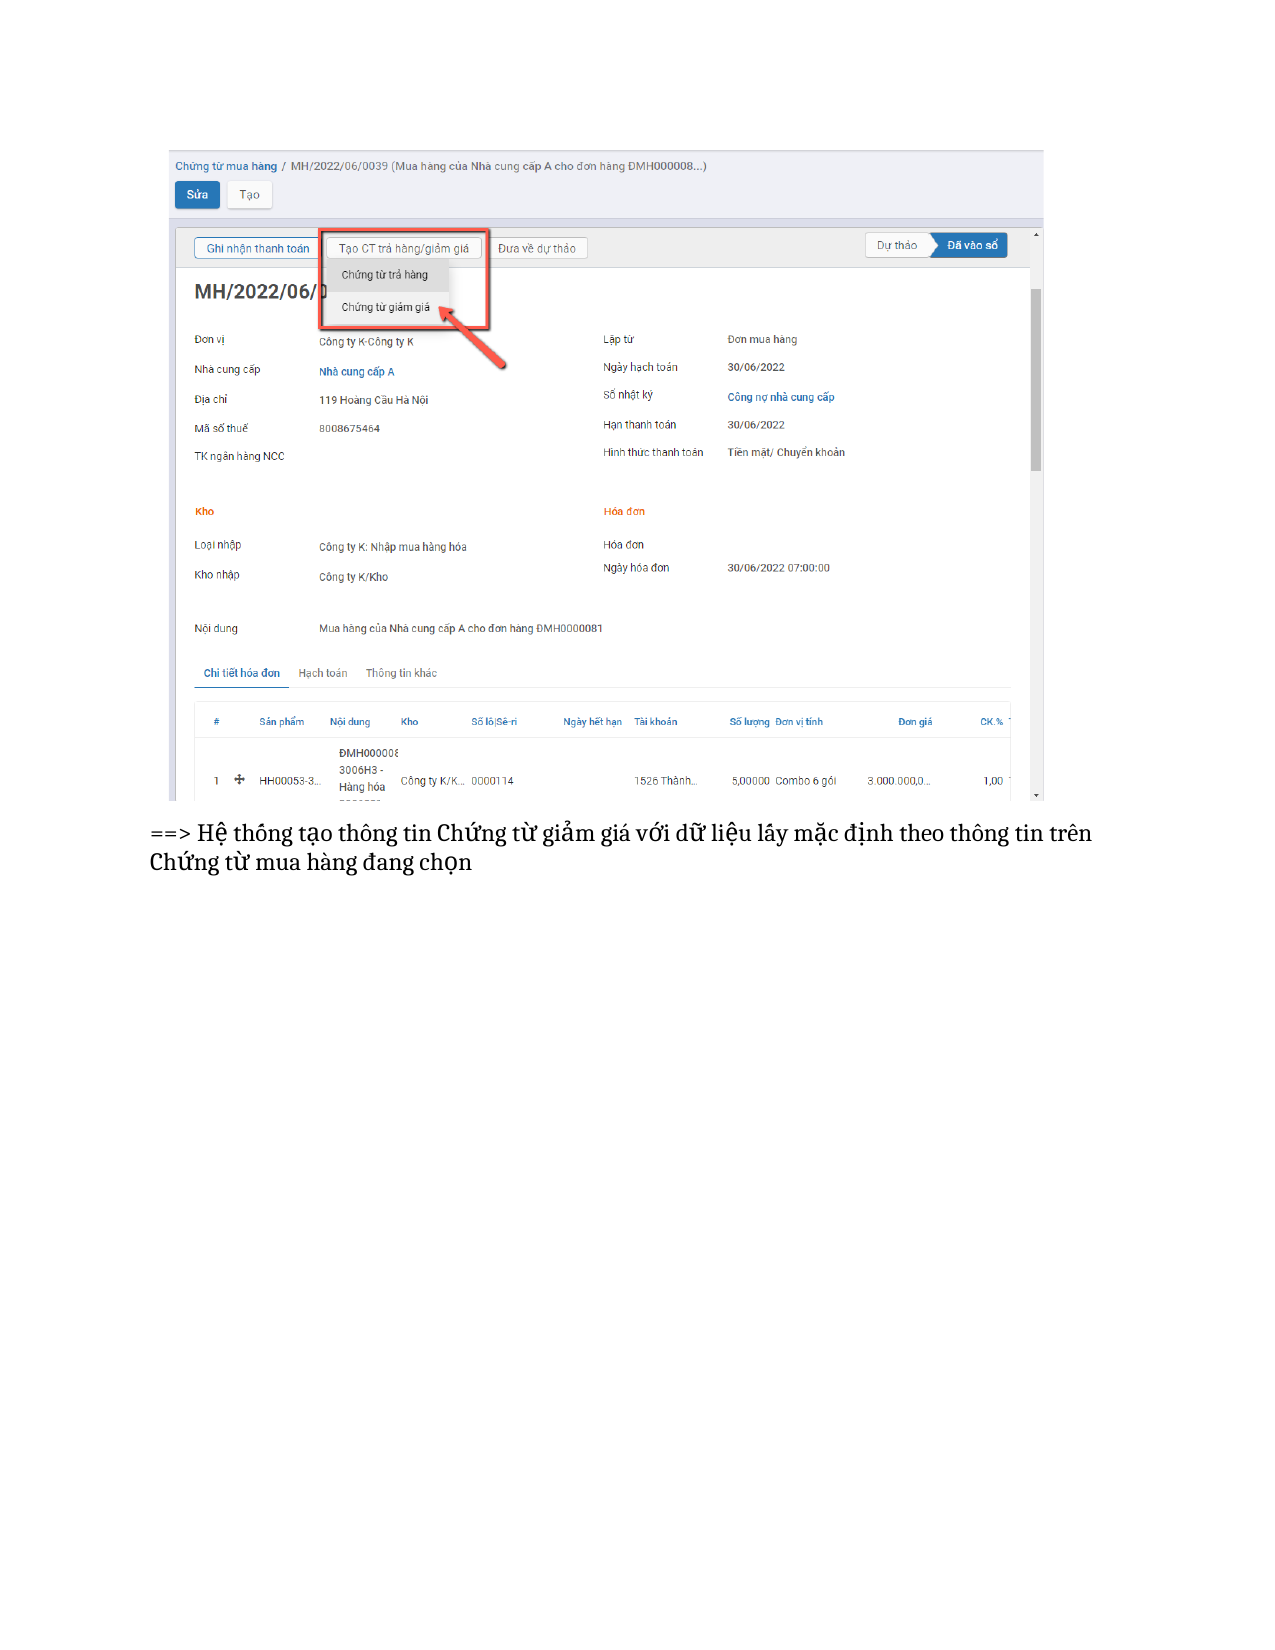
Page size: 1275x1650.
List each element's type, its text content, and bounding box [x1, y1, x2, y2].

picture [168, 150, 1044, 801]
text ==> Hệ thống tạo thông tin Chứng từ giảm giá với dữ liệu lấy mặc định theo thông tin trên Chứng từ mua hàng đang chọn [150, 819, 1125, 877]
